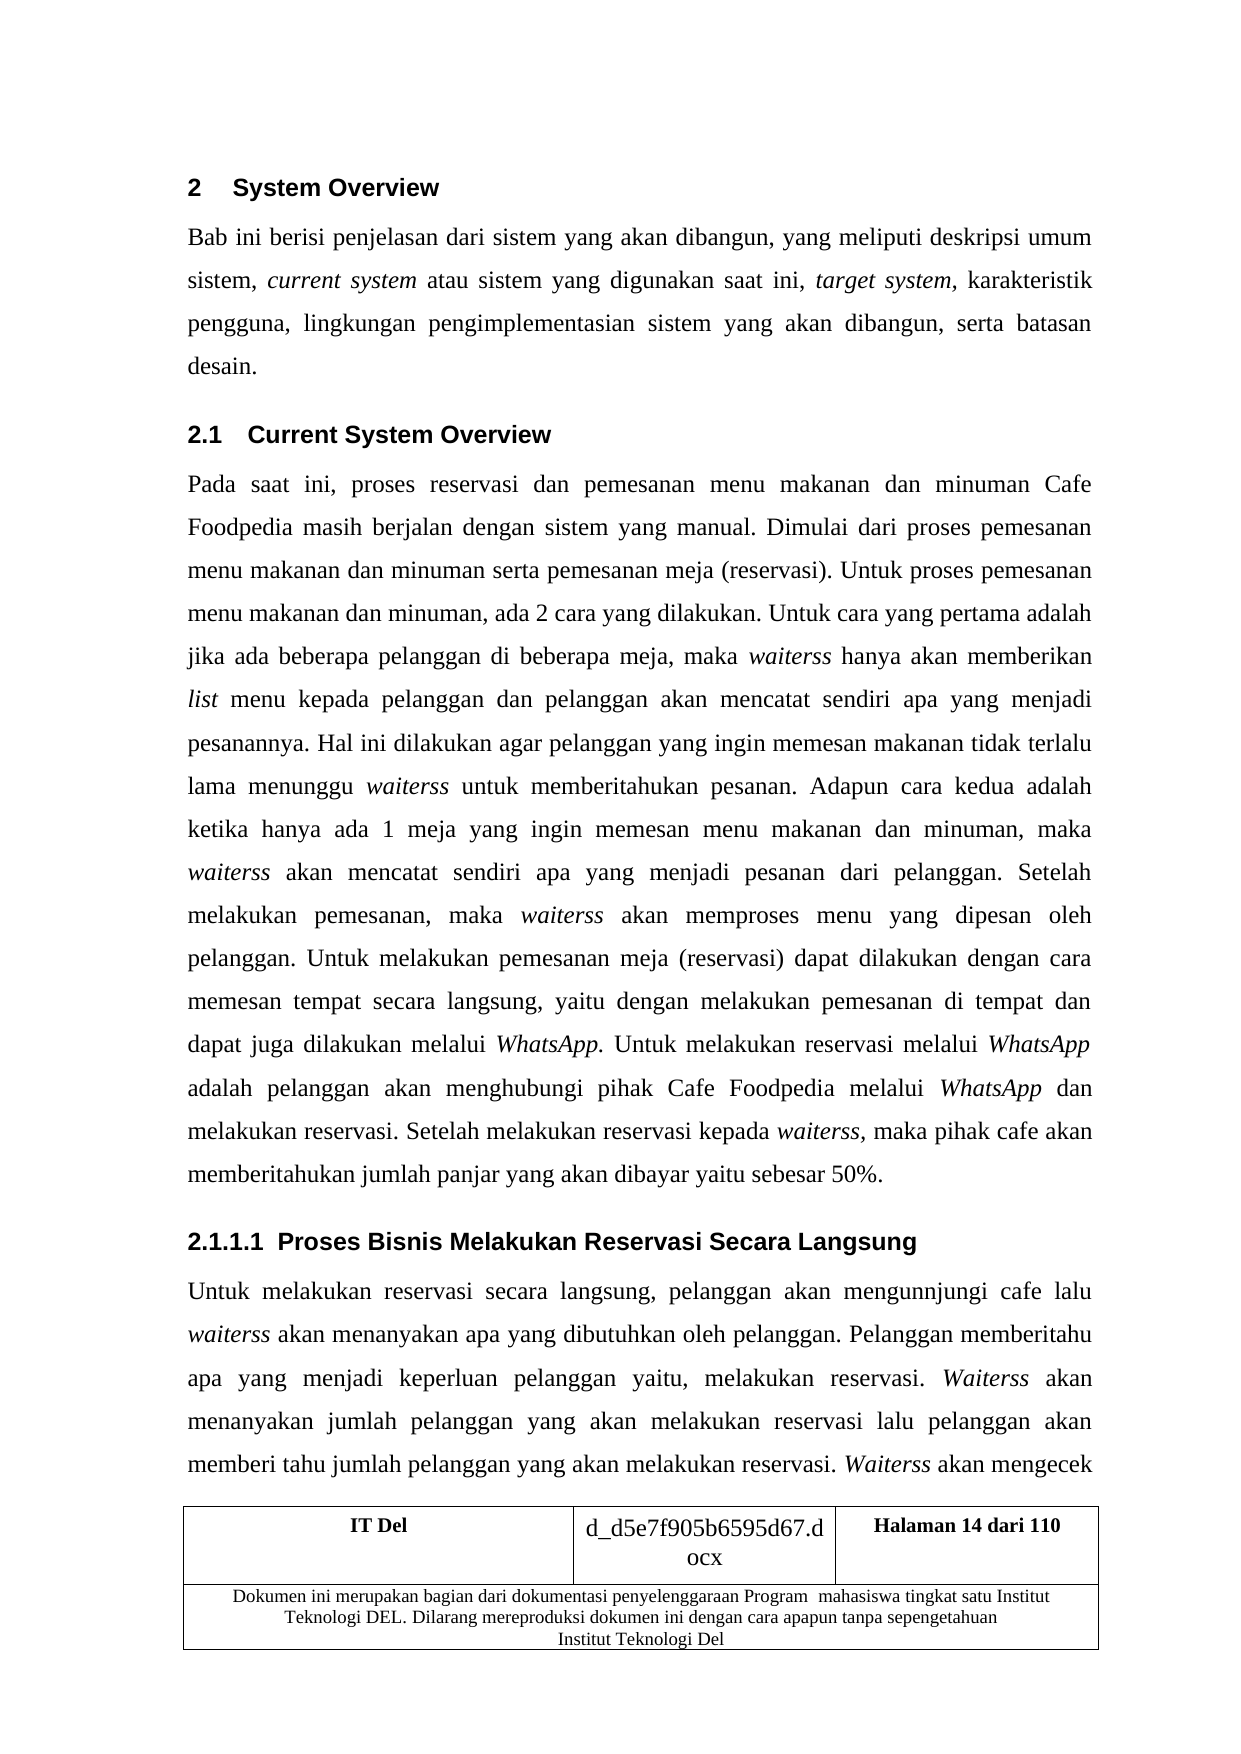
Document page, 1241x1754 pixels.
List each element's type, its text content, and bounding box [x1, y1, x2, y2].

subtitle Proses Bisnis Melakukan Reservasi Secara Langsung [187, 1227, 1092, 1256]
text Bab ini berisi penjelasan dari sistem yang akan dibangun, yang meliputi deskripsi umum sistem, current system atau sistem yang digunakan saat ini, target system, karakteristik pengguna, lingkungan pengimplementasian sistem yang akan dibangun, serta batasan desain. [187, 222, 1092, 380]
text Pada saat ini, proses reservasi dan pemesanan menu makanan dan minuman Cafe Foodpedia masih berjalan dengan sistem yang manual. Dimulai dari proses pemesanan menu makanan dan minuman serta pemesanan meja (reservasi). Untuk proses pemesanan menu makanan dan minuman, ada 2 cara yang dilakukan. Untuk cara yang pertama adalah jika ada beberapa pelanggan di beberapa meja, maka waiterss hanya akan memberikan list menu kepada pelanggan dan pelanggan akan mencatat sendiri apa yang menjadi pesanannya. Hal ini dilakukan agar pelanggan yang ingin memesan makanan tidak terlalu lama menunggu waiterss untuk memberitahukan pesanan. Adapun cara kedua adalah ketika hanya ada 1 meja yang ingin memesan menu makanan dan minuman, maka waiterss akan mencatat sendiri apa yang menjadi pesanan dari pelanggan. Setelah melakukan pemesanan, maka waiterss akan memproses menu yang dipesan oleh pelanggan. Untuk melakukan pemesanan meja (reservasi) dapat dilakukan dengan cara memesan tempat secara langsung, yaitu dengan melakukan pemesanan di tempat dan dapat juga dilakukan melalui WhatsApp. Untuk melakukan reservasi melalui WhatsApp adalah pelanggan akan menghubungi pihak Cafe Foodpedia melalui WhatsApp dan melakukan reservasi. Setelah melakukan reservasi kepada waiterss, maka pihak cafe akan memberitahukan jumlah panjar yang akan dibayar yaitu sebesar 50%. [187, 469, 1092, 1188]
subtitle Current System Overview [187, 419, 1092, 448]
subtitle System Overview [187, 173, 1092, 201]
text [187, 1276, 1092, 1478]
